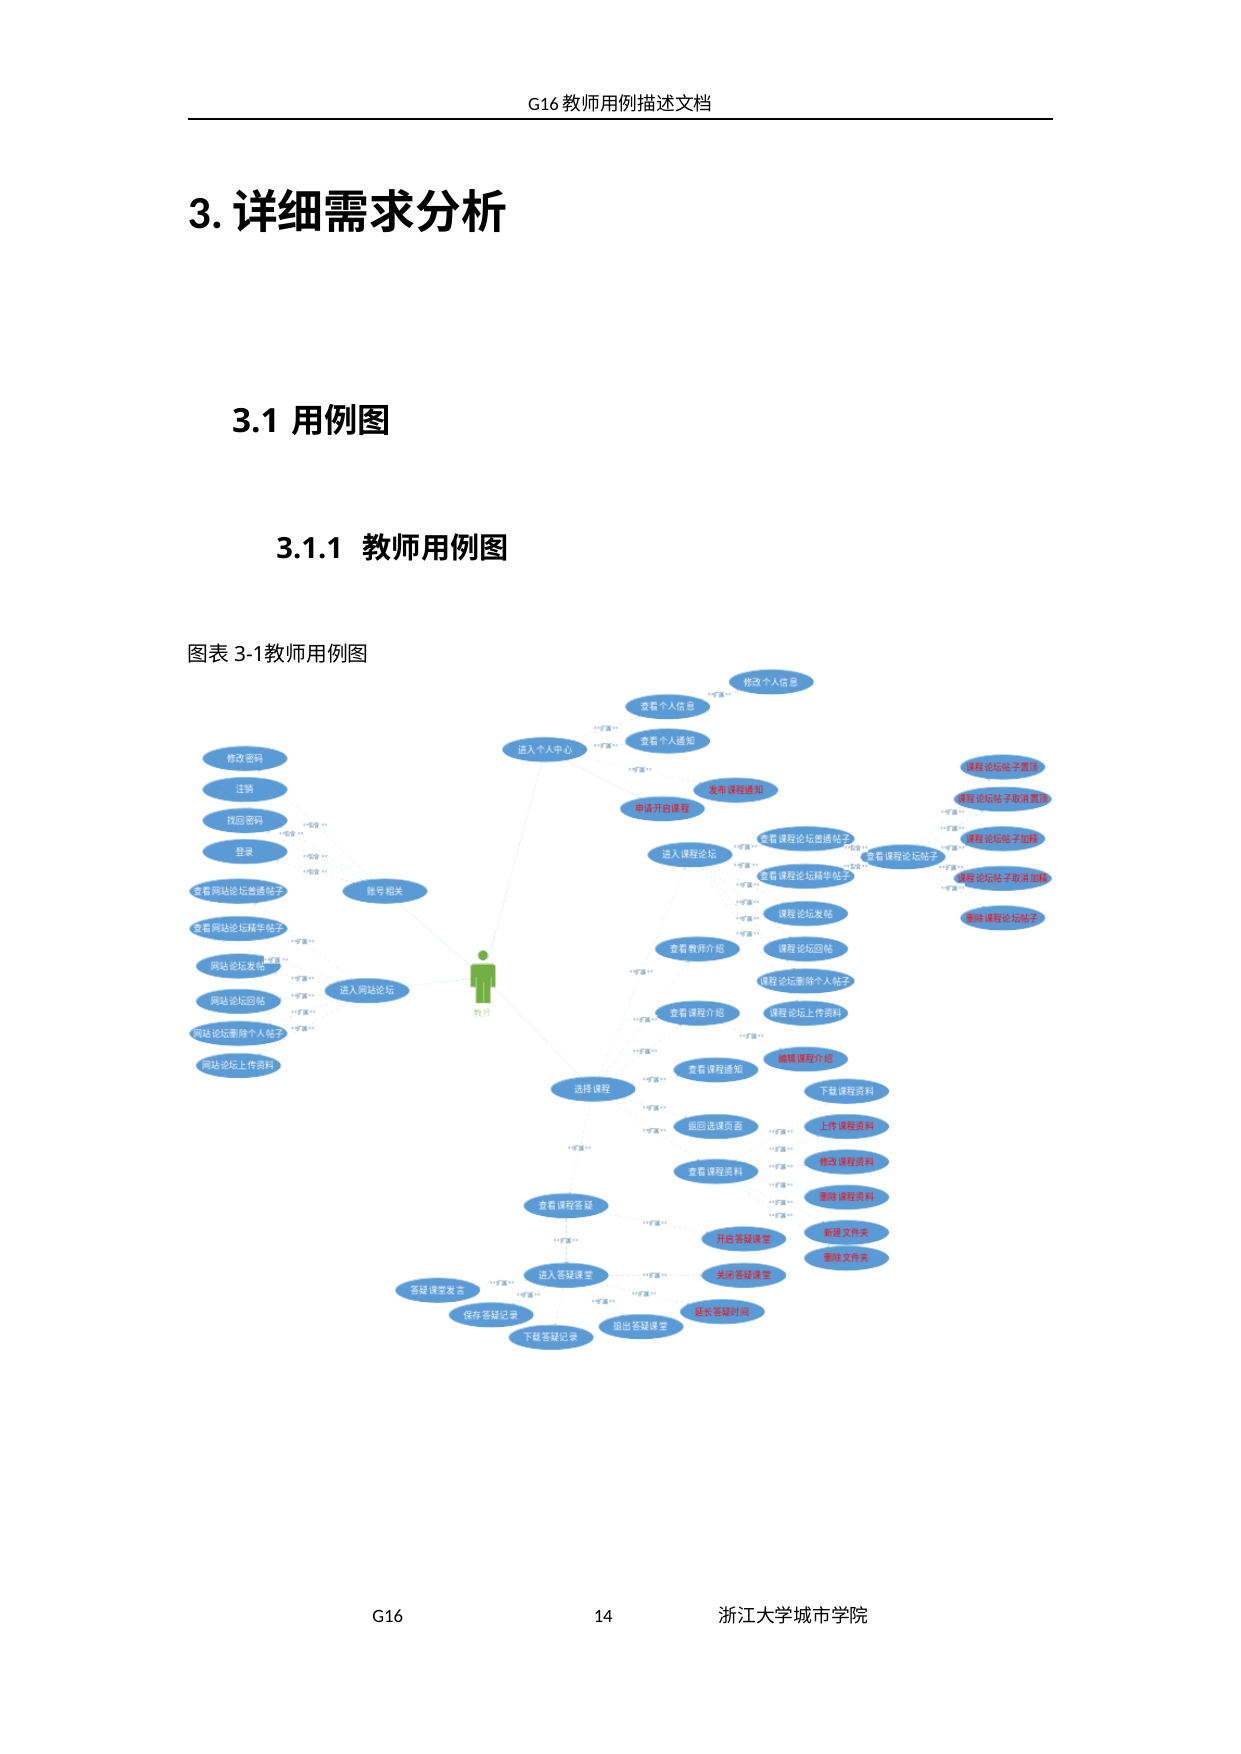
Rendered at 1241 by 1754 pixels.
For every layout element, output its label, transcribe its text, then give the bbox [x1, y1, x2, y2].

subtitle 详细需求分析 [187, 160, 1053, 258]
subtitle 教师用例图 [276, 513, 1053, 578]
text 图表 3-1教师用例图 [187, 636, 1053, 668]
subtitle 用例图 [232, 386, 1053, 451]
